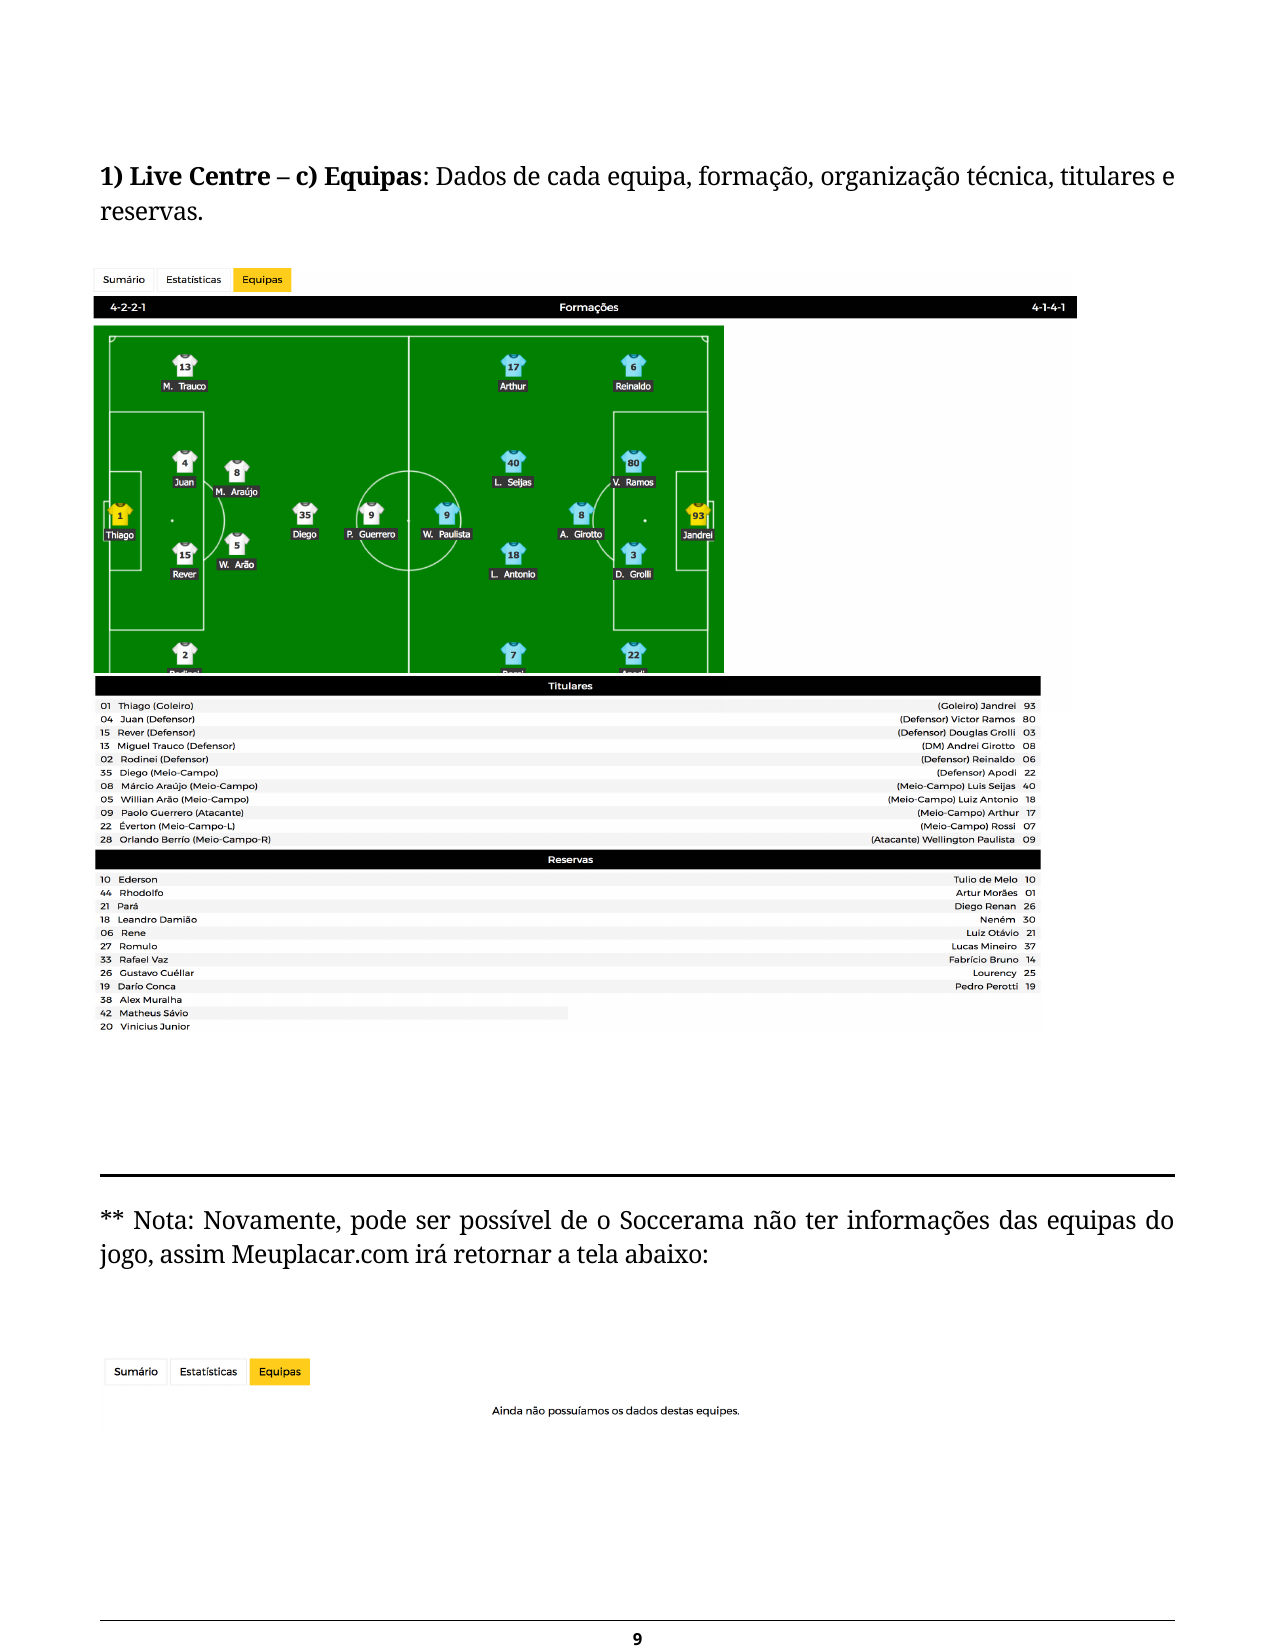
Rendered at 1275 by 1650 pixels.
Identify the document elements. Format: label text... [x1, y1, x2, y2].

picture [91, 266, 1078, 1032]
text 1) Live Centre – c) Equipas: Dados de cada equipa, formação, organização técnica, titulares e reservas. [100, 159, 1175, 227]
text ** Nota: Novamente, pode ser possível de o Soccerama não ter informações das equipas do jogo, assim Meuplacar.com irá retornar a tela abaixo: [100, 1202, 1175, 1271]
picture [100, 1354, 1125, 1434]
